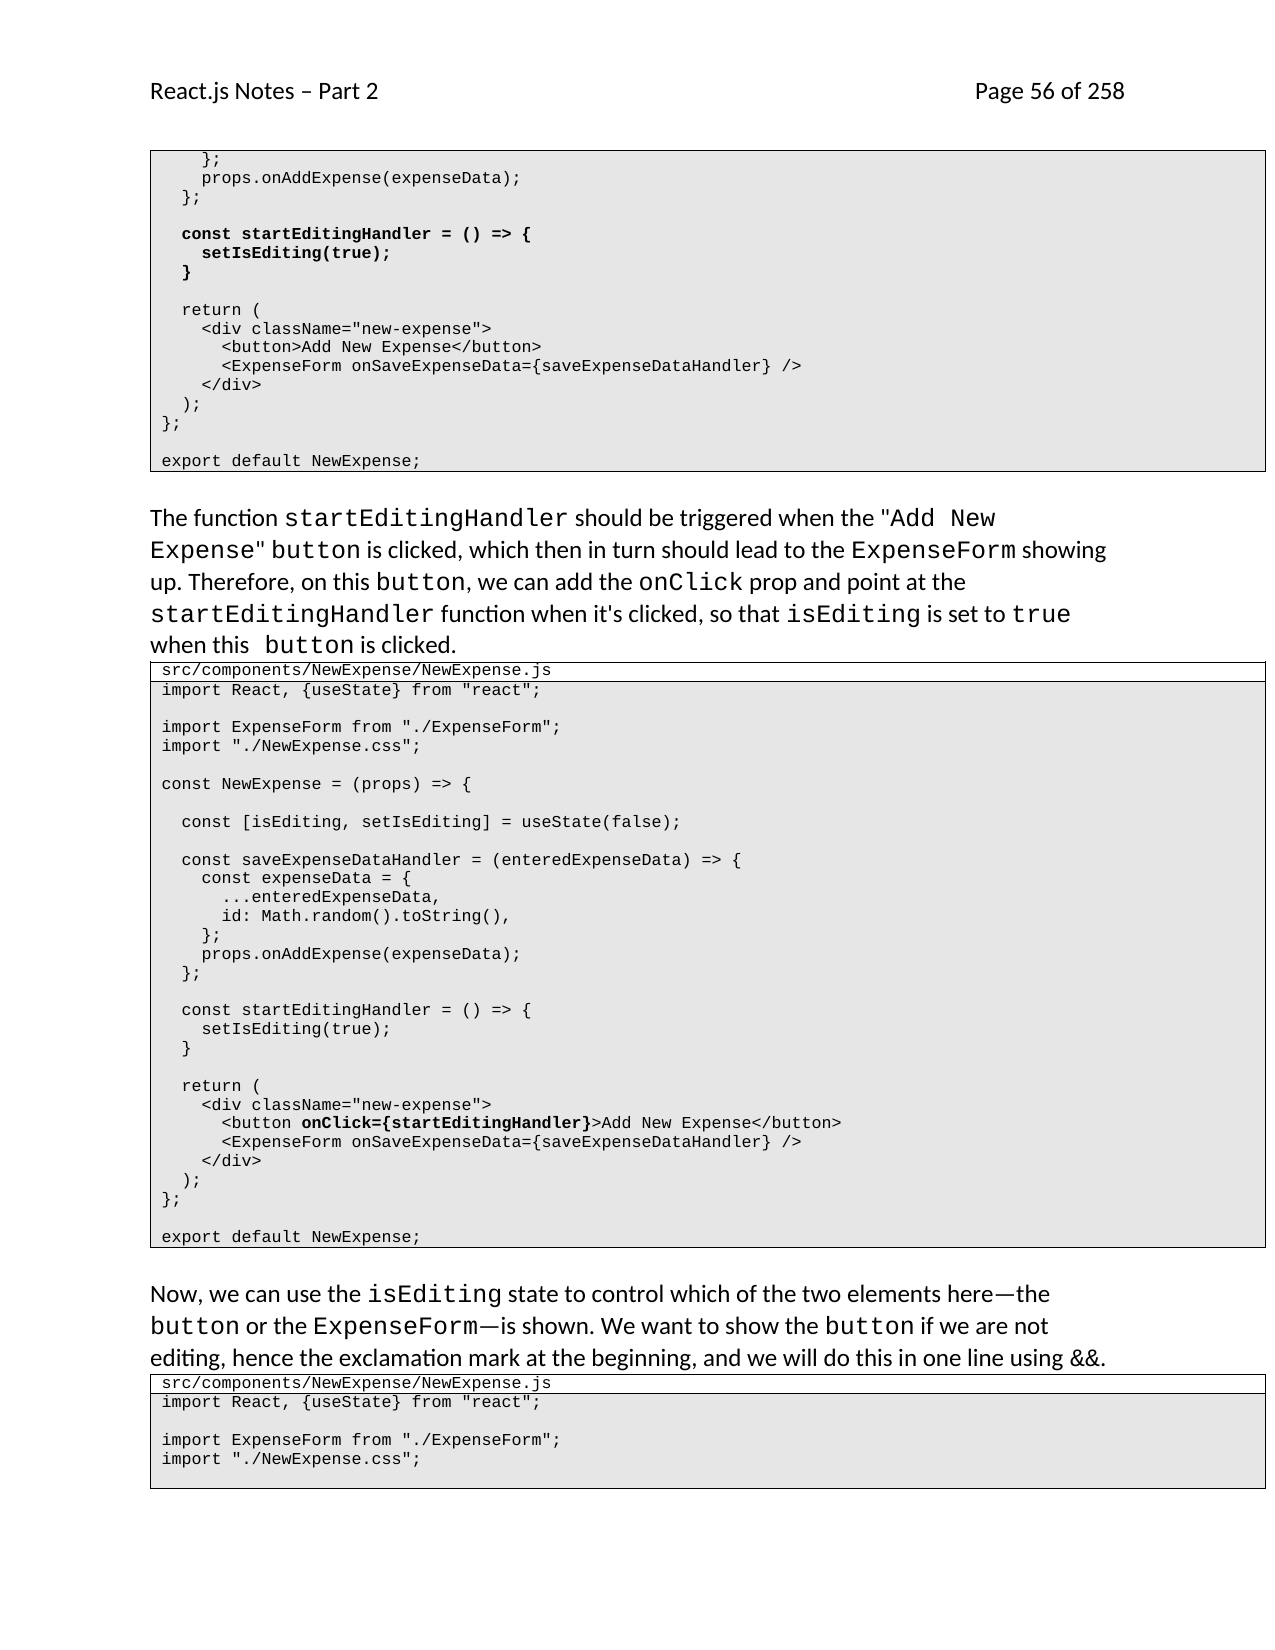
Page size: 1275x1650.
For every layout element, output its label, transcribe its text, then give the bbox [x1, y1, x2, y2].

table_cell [151, 1394, 1265, 1488]
table_header src/components/NewExpense/NewExpense.js [151, 663, 1265, 681]
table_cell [151, 151, 1265, 471]
table_cell import React, {useState} from "react"; import ExpenseForm from "./ExpenseForm"; import "./NewExpense.css"; const NewExpense = (props) => { const [isEditing, setIsEditing] = useState(false); const saveExpenseDataHandler = (enteredExpenseData) => { const expenseData = { ...enteredExpenseData, id: Math.random().toString(), }; props.onAddExpense(expenseData); }; const startEditingHandler = () => { setIsEditing(true); } return ( <div className="new-expense"> <button onClick={startEditingHandler}>Add New Expense</button> <ExpenseForm onSaveExpenseData={saveExpenseDataHandler} /> </div> ); }; export default NewExpense; [151, 682, 1265, 1247]
table_header src/components/NewExpense/NewExpense.js [151, 1375, 1265, 1393]
text Now, we can use the isEditing state to control which of the two elements here—the button or the ExpenseForm—is shown. We want to show the button if we are not editing, hence the exclamation mark at the beginning, and we will do this in one line using &&. [150, 1278, 1125, 1374]
text The function startEditingHandler should be triggered when the "Add New Expense" button is clicked, which then in turn should lead to the ExpenseForm showing up. Therefore, on this button, we can add the onClick prop and point at the startEditingHandler function when it's clicked, so that isEditing is set to true when this button is clicked. [150, 503, 1125, 661]
